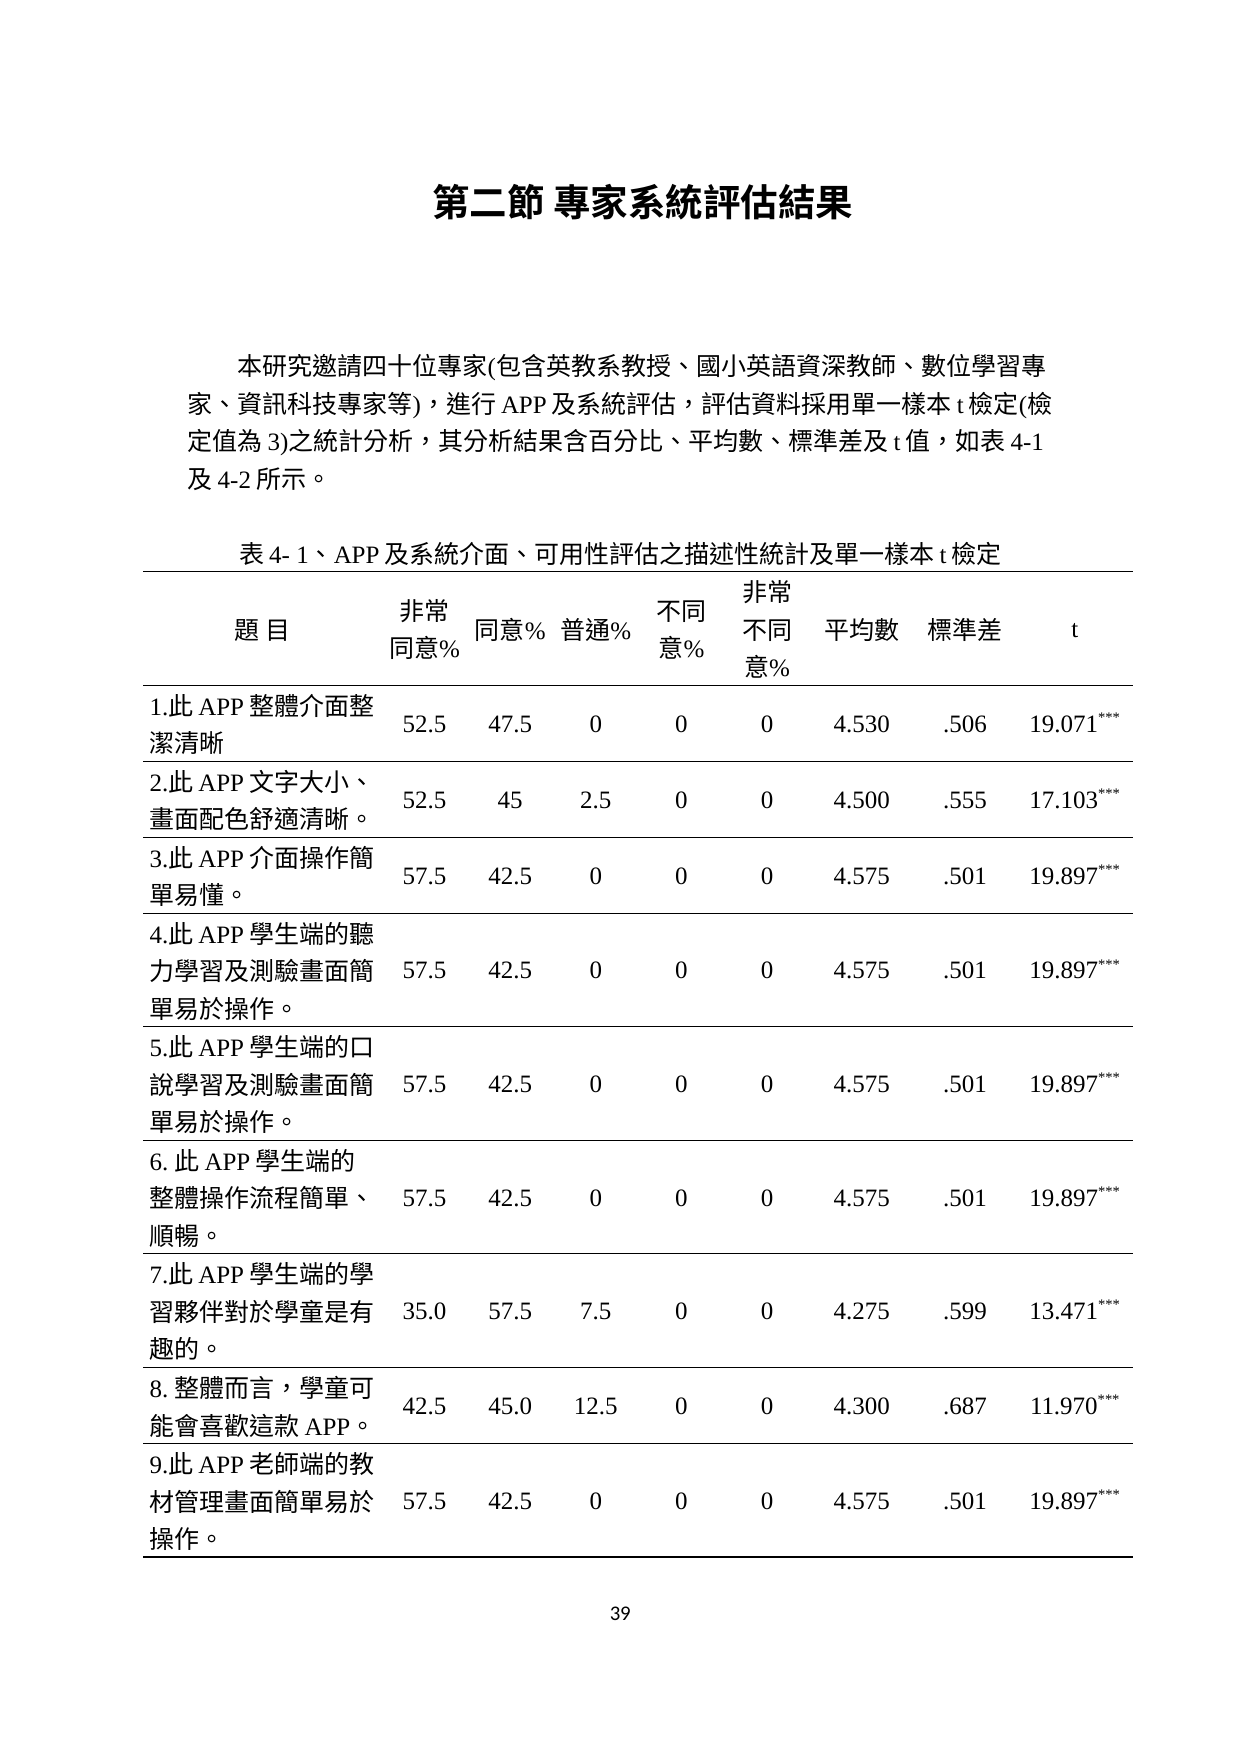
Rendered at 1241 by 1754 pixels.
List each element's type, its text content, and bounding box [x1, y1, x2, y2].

text 本研究邀請四十位專家(包含英教系教授、國小英語資深教師、數位學習專家、資訊科技專家等)，進行APP及系統評估，評估資料採用單一樣本t檢定(檢定值為3)之統計分析，其分析結果含百分比、平均數、標準差及t值，如表4-1及4-2所示。 [187, 346, 1053, 496]
table_cell .501 [913, 914, 1016, 1026]
table_cell 57.5 [382, 1141, 467, 1253]
table_header 題 目 [143, 572, 382, 684]
table_cell 45 [467, 762, 553, 837]
table_header 平均數 [810, 572, 913, 684]
table_cell 52.5 [382, 686, 467, 761]
table_cell 0 [553, 686, 638, 761]
table_cell 57.5 [467, 1254, 553, 1367]
table_cell 42.5 [382, 1368, 467, 1443]
table_cell 19.897*** [1016, 1444, 1132, 1556]
table_cell 0 [724, 1027, 810, 1140]
table_cell 19.897*** [1016, 914, 1132, 1026]
table_cell .555 [913, 762, 1016, 837]
table_cell 19.897*** [1016, 838, 1132, 913]
table_cell 8. 整體而言，學童可能會喜歡這款APP。 [143, 1368, 382, 1443]
table_cell 3.此APP介面操作簡單易懂。 [143, 838, 382, 913]
table_cell 0 [638, 762, 724, 837]
subtitle 第二節 專家系統評估結果 [232, 162, 1053, 237]
table_cell 5.此APP學生端的口說學習及測驗畫面簡單易於操作。 [143, 1027, 382, 1140]
table_cell 0 [724, 838, 810, 913]
table_header 非常同意% [382, 572, 467, 684]
table_cell 17.103*** [1016, 762, 1132, 837]
table_cell .501 [913, 1444, 1016, 1556]
table_cell 9.此APP老師端的教材管理畫面簡單易於操作。 [143, 1444, 382, 1556]
table_cell 4.300 [810, 1368, 913, 1443]
table_cell .501 [913, 838, 1016, 913]
table_cell 0 [724, 1368, 810, 1443]
table_cell 19.897*** [1016, 1141, 1132, 1253]
table_header 非常不同意% [724, 572, 810, 684]
table_cell 0 [638, 1141, 724, 1253]
table_cell .506 [913, 686, 1016, 761]
table_cell 4.575 [810, 1141, 913, 1253]
table_cell 0 [553, 1027, 638, 1140]
table_cell 0 [638, 1368, 724, 1443]
table_cell 42.5 [467, 838, 553, 913]
table_header 不同意% [638, 572, 724, 684]
table_cell 47.5 [467, 686, 553, 761]
table_cell 0 [638, 1027, 724, 1140]
table_cell 0 [724, 686, 810, 761]
table_cell 42.5 [467, 914, 553, 1026]
table_cell 7.此APP學生端的學習夥伴對於學童是有趣的。 [143, 1254, 382, 1367]
table_cell 0 [724, 762, 810, 837]
table_cell 4.575 [810, 1027, 913, 1140]
table_header 標準差 [913, 572, 1016, 684]
table_cell 0 [553, 1141, 638, 1253]
table_cell 4.530 [810, 686, 913, 761]
table_cell 0 [638, 1444, 724, 1556]
table_header 普通% [553, 572, 638, 684]
table_cell .687 [913, 1368, 1016, 1443]
table_cell 0 [638, 1254, 724, 1367]
table_cell 52.5 [382, 762, 467, 837]
table_cell 0 [553, 914, 638, 1026]
table_cell 0 [724, 914, 810, 1026]
table_cell 0 [553, 838, 638, 913]
table_cell 0 [638, 914, 724, 1026]
table_cell 12.5 [553, 1368, 638, 1443]
table_cell 0 [638, 838, 724, 913]
table_cell 4.575 [810, 914, 913, 1026]
table_cell 6. 此APP學生端的整體操作流程簡單、順暢。 [143, 1141, 382, 1253]
table_cell 11.970*** [1016, 1368, 1132, 1443]
table_cell 4.575 [810, 1444, 913, 1556]
table_cell 4.此APP學生端的聽力學習及測驗畫面簡單易於操作。 [143, 914, 382, 1026]
table_cell 0 [724, 1444, 810, 1556]
table_cell 0 [724, 1254, 810, 1367]
table_cell 4.500 [810, 762, 913, 837]
table_cell 57.5 [382, 1444, 467, 1556]
table_cell 2.5 [553, 762, 638, 837]
table_cell .501 [913, 1141, 1016, 1253]
table_cell 57.5 [382, 1027, 467, 1140]
table_cell 1.此APP整體介面整潔清晰 [143, 686, 382, 761]
table_cell 45.0 [467, 1368, 553, 1443]
table_cell 19.071*** [1016, 686, 1132, 761]
table_cell 19.897*** [1016, 1027, 1132, 1140]
table_cell 0 [724, 1141, 810, 1253]
table_cell 4.575 [810, 838, 913, 913]
table_cell 4.275 [810, 1254, 913, 1367]
table_cell 0 [638, 686, 724, 761]
table_cell 42.5 [467, 1141, 553, 1253]
table_cell 2.此APP文字大小、畫面配色舒適清晰。 [143, 762, 382, 837]
table_cell .501 [913, 1027, 1016, 1140]
table_cell 0 [553, 1444, 638, 1556]
table_header t [1016, 572, 1132, 684]
table_cell 57.5 [382, 838, 467, 913]
table_cell 35.0 [382, 1254, 467, 1367]
text 表4- 1、APP及系統介面、可用性評估之描述性統計及單一樣本t檢定 [187, 533, 1053, 571]
table_cell 7.5 [553, 1254, 638, 1367]
table_cell .599 [913, 1254, 1016, 1367]
table_cell 42.5 [467, 1027, 553, 1140]
table_header 同意% [467, 572, 553, 684]
table_cell 42.5 [467, 1444, 553, 1556]
table_cell 57.5 [382, 914, 467, 1026]
table_cell 13.471*** [1016, 1254, 1132, 1367]
